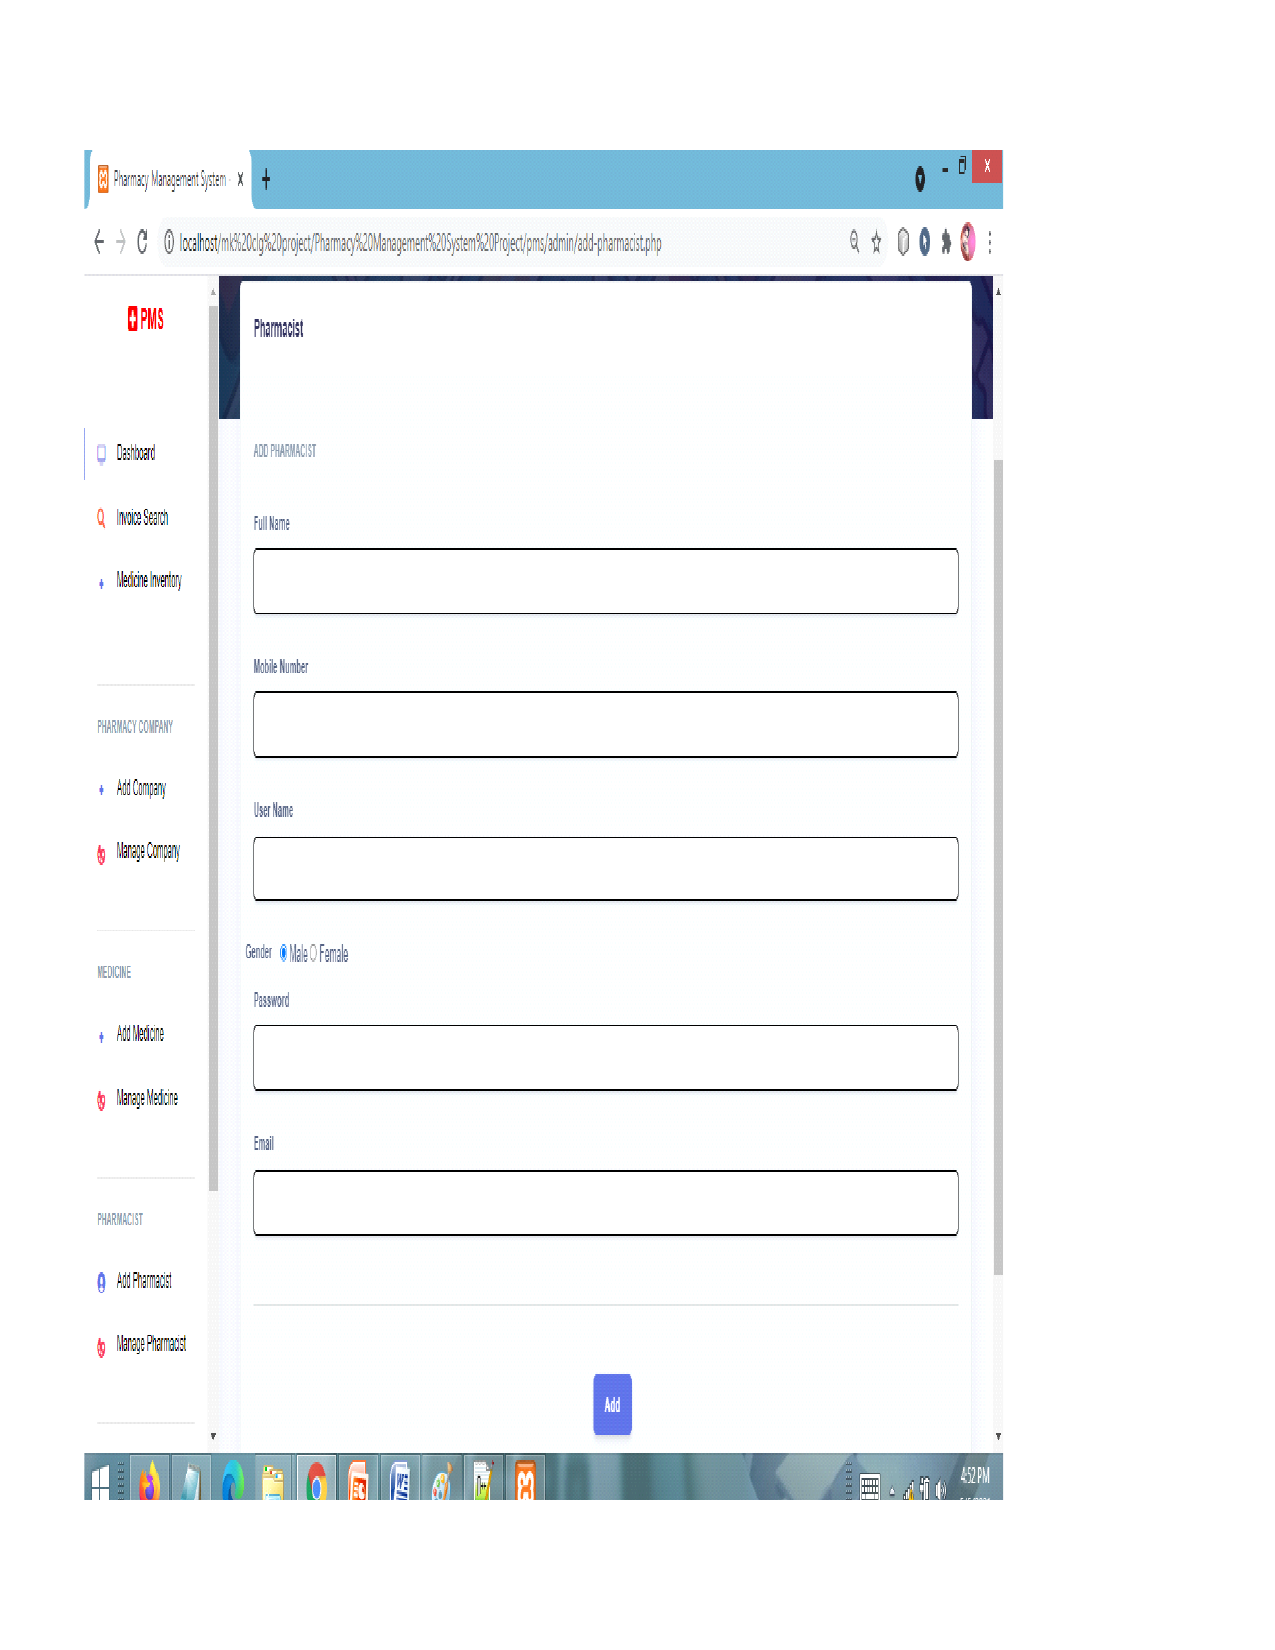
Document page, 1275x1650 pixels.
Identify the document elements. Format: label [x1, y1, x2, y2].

picture [84, 150, 1004, 1500]
